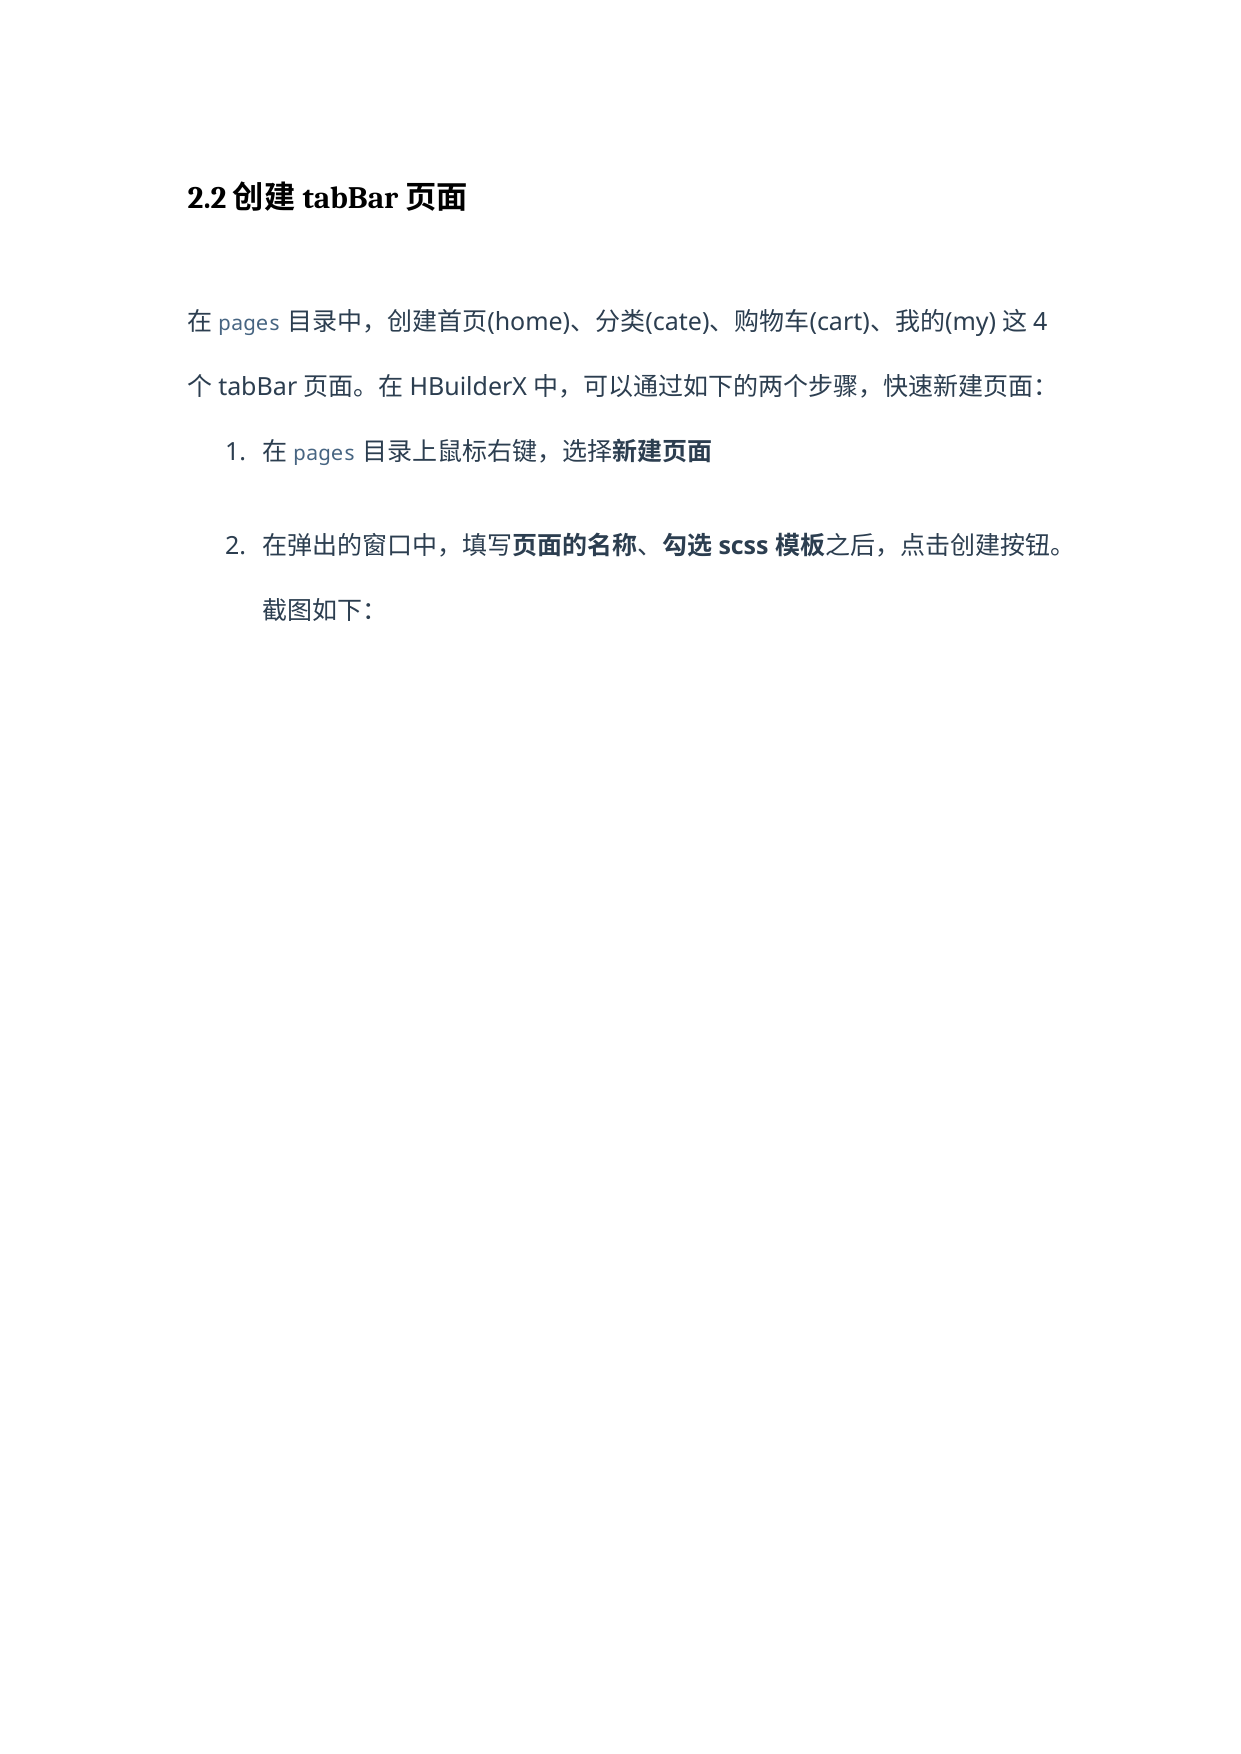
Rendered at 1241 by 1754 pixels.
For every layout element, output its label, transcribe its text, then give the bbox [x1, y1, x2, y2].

text 在 pages 目录中，创建首页(home)、分类(cate)、购物车(cart)、我的(my) 这 4 个 tabBar 页面。在 HBuilderX 中，可以通过如下的两个步骤，快速新建页面： [187, 287, 1053, 417]
list 在弹出的窗口中，填写页面的名称、勾选 scss 模板之后，点击创建按钮。截图如下： [225, 511, 1053, 641]
list 在 pages 目录上鼠标右键，选择新建页面 [225, 417, 1053, 482]
subtitle 2.2创建 tabBar 页面 [187, 162, 1053, 227]
